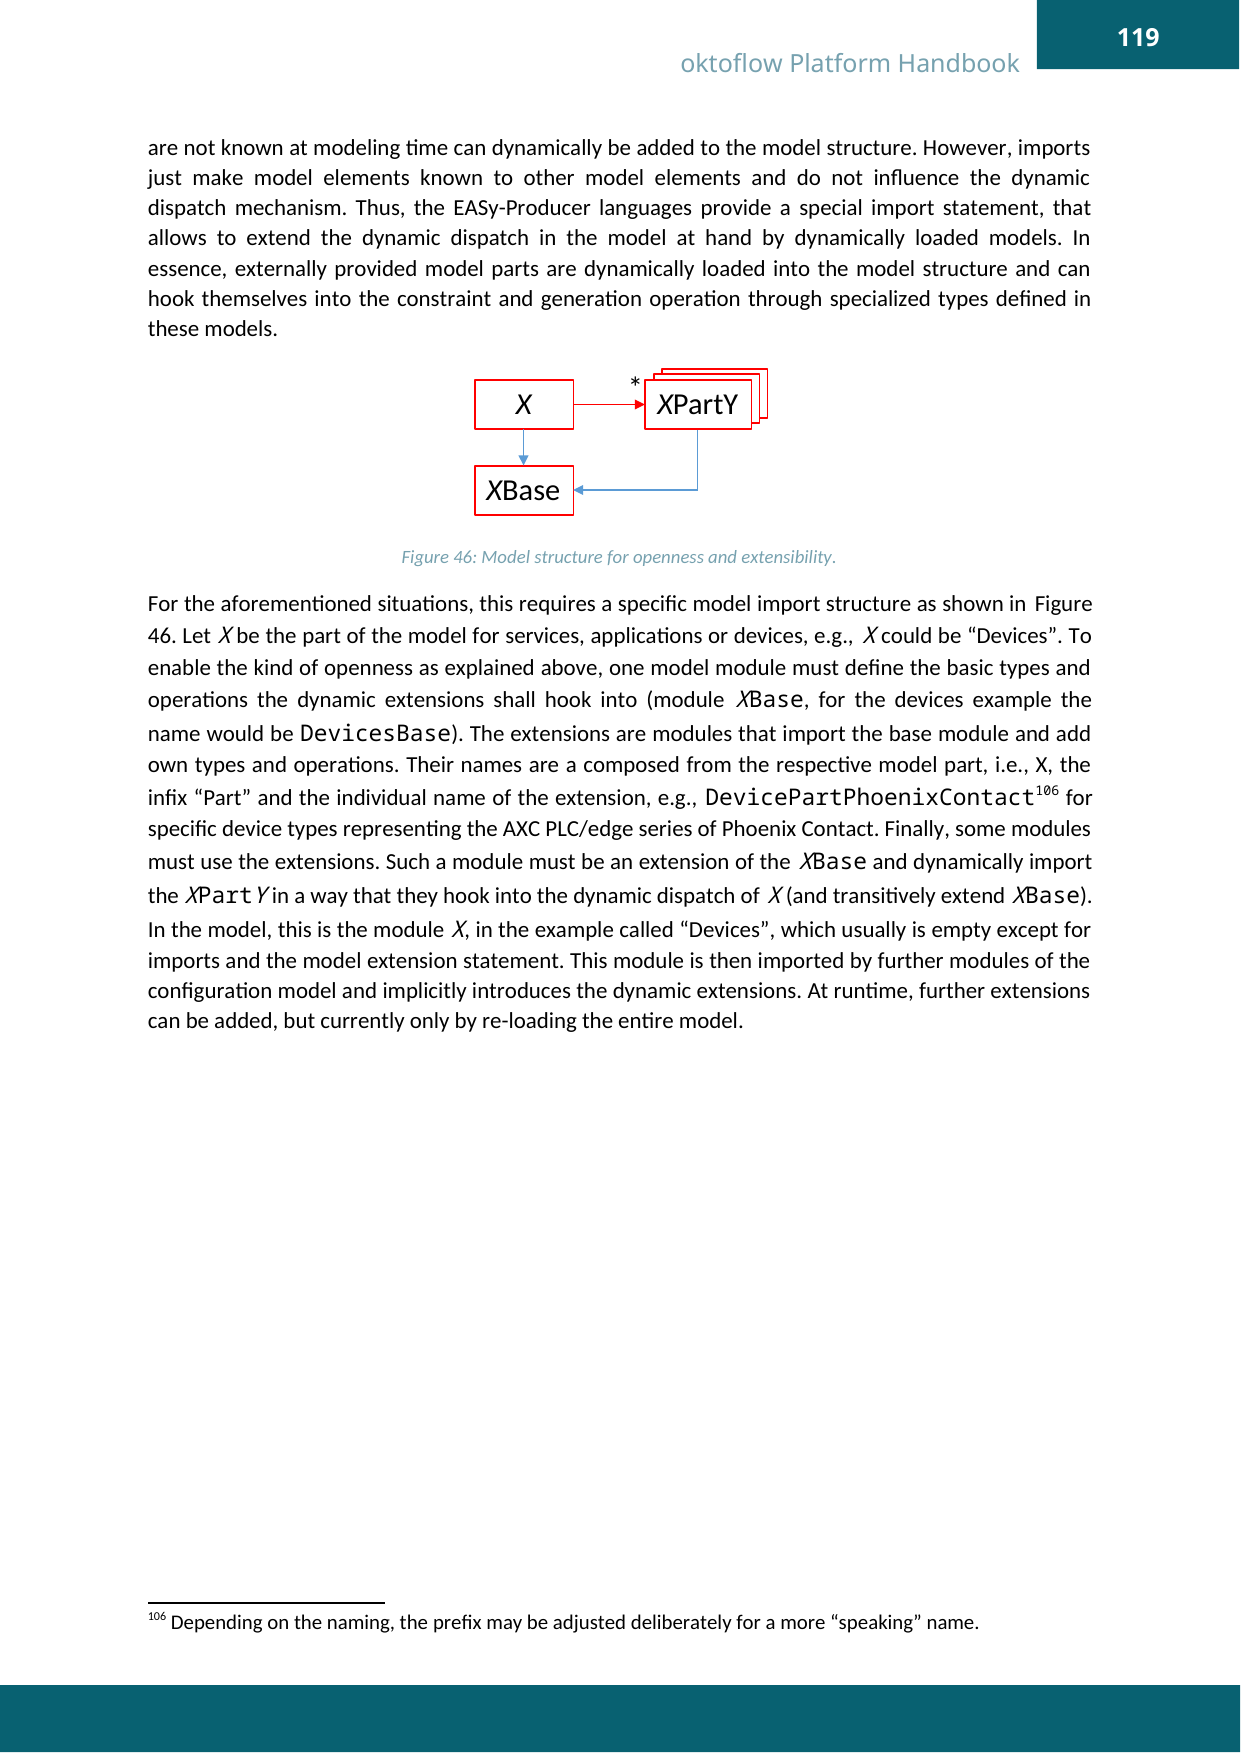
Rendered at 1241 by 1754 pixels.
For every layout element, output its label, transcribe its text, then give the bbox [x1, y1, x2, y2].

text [148, 133, 1093, 342]
text Figure 46: Model structure for openness and extensibility. [148, 545, 1093, 568]
text For the aforementioned situations, this requires a specific model import structure as shown in Figure 46. Let X be the part of the model for services, applications or devices, e.g., X could be “Devices”. To enable the kind of openness as explained above, one model module must define the basic types and operations the dynamic extensions shall hook into (module XBase, for the devices example the name would be DevicesBase). The extensions are modules that import the base module and add own types and operations. Their names are a composed from the respective model part, i.e., X, the infix “Part” and the individual name of the extension, e.g., DevicePartPhoenixContact for specific device types representing the AXC PLC/edge series of Phoenix Contact. Finally, some modules must use the extensions. Such a module must be an extension of the XBase and dynamically import the XPartY in a way that they hook into the dynamic dispatch of X (and transitively extend XBase). In the model, this is the module X, in the example called “Devices”, which usually is empty except for imports and the model extension statement. This module is then imported by further modules of the configuration model and implicitly introduces the dynamic extensions. At runtime, further extensions can be added, but currently only by re-loading the entire model. [148, 589, 1093, 1034]
